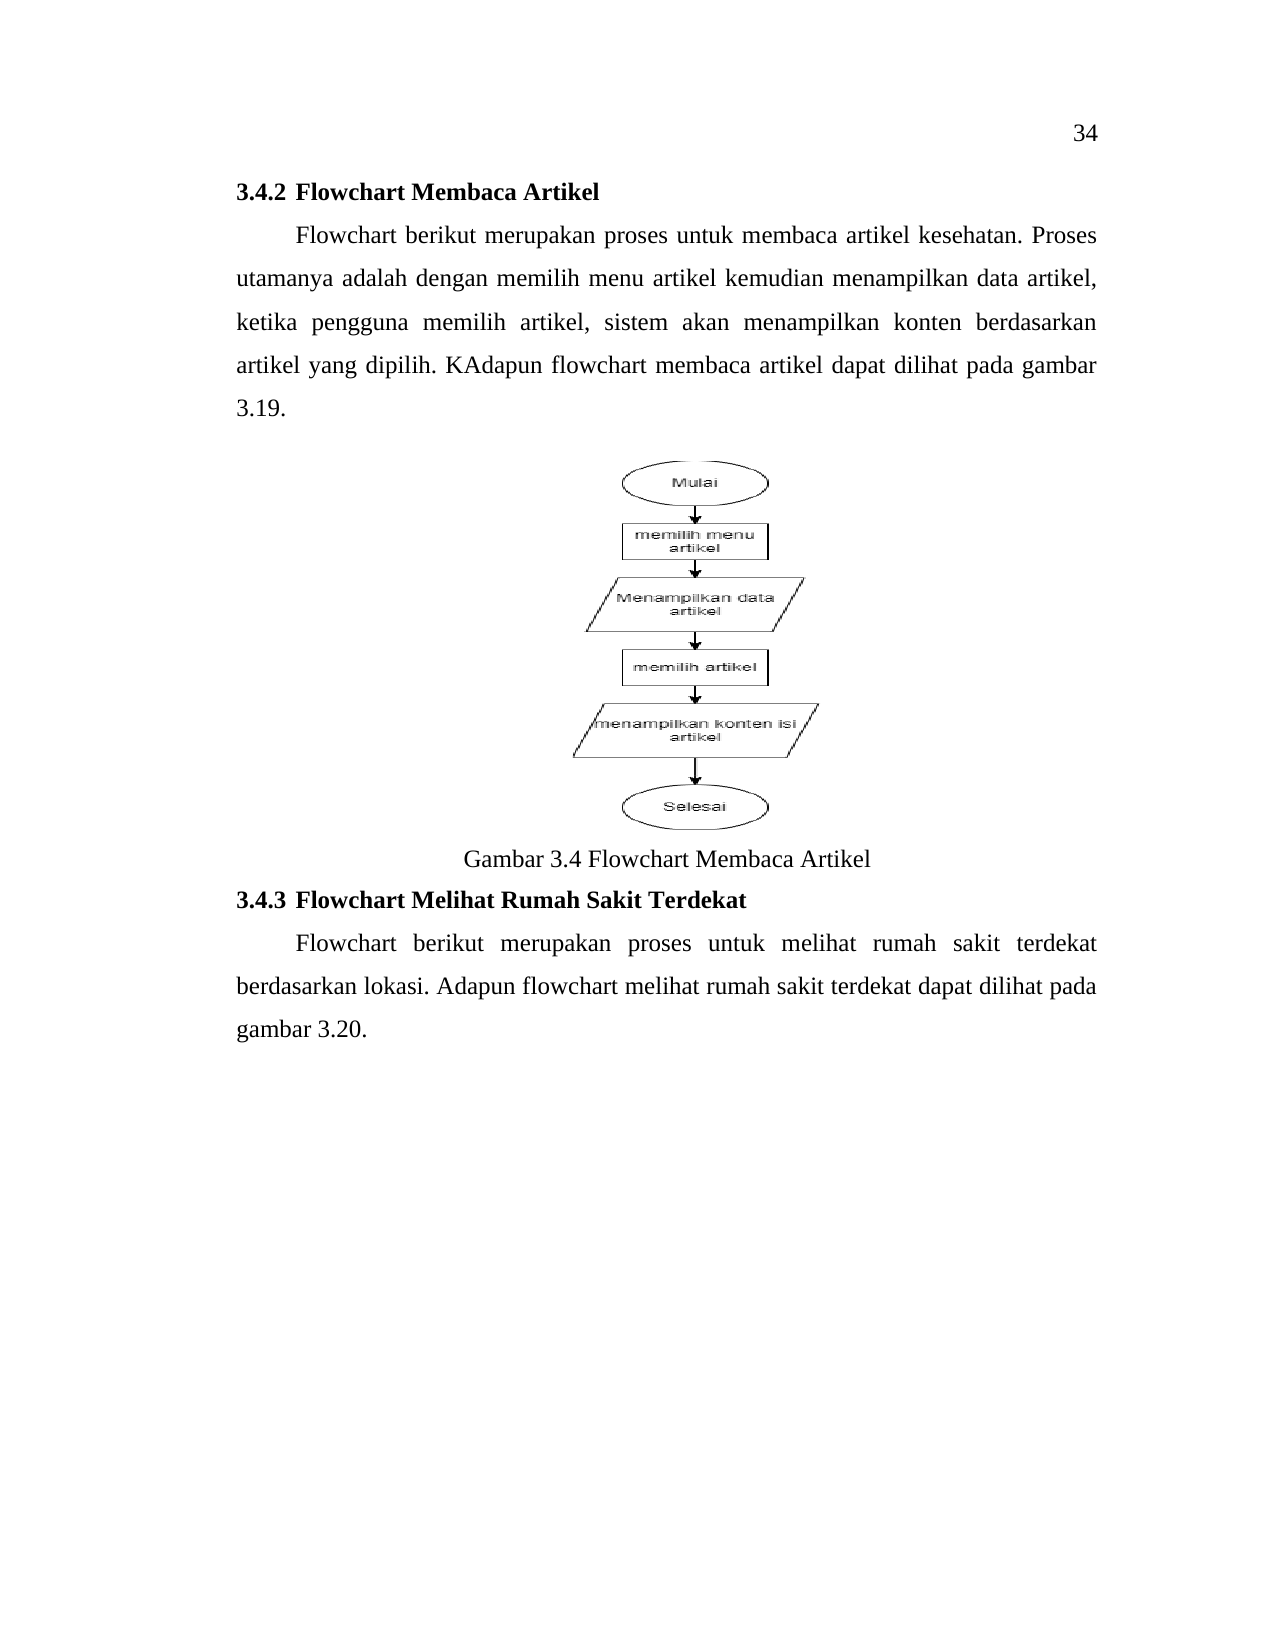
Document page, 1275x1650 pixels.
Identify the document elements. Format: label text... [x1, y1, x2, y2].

text Flowchart berikut merupakan proses untuk membaca artikel kesehatan. Proses utamanya adalah dengan memilih menu artikel kemudian menampilkan data artikel, ketika pengguna memilih artikel, sistem akan menampilkan konten berdasarkan artikel yang dipilih. KAdapun flowchart membaca artikel dapat dilihat pada gambar 3.19. [236, 220, 1098, 422]
picture [572, 461, 821, 830]
subtitle Flowchart Melihat Rumah Sakit Terdekat [236, 885, 1098, 914]
subtitle Flowchart Membaca Artikel [236, 177, 1098, 206]
text Flowchart berikut merupakan proses untuk melihat rumah sakit terdekat berdasarkan lokasi. Adapun flowchart melihat rumah sakit terdekat dapat dilihat pada gambar 3.20. [236, 928, 1098, 1043]
